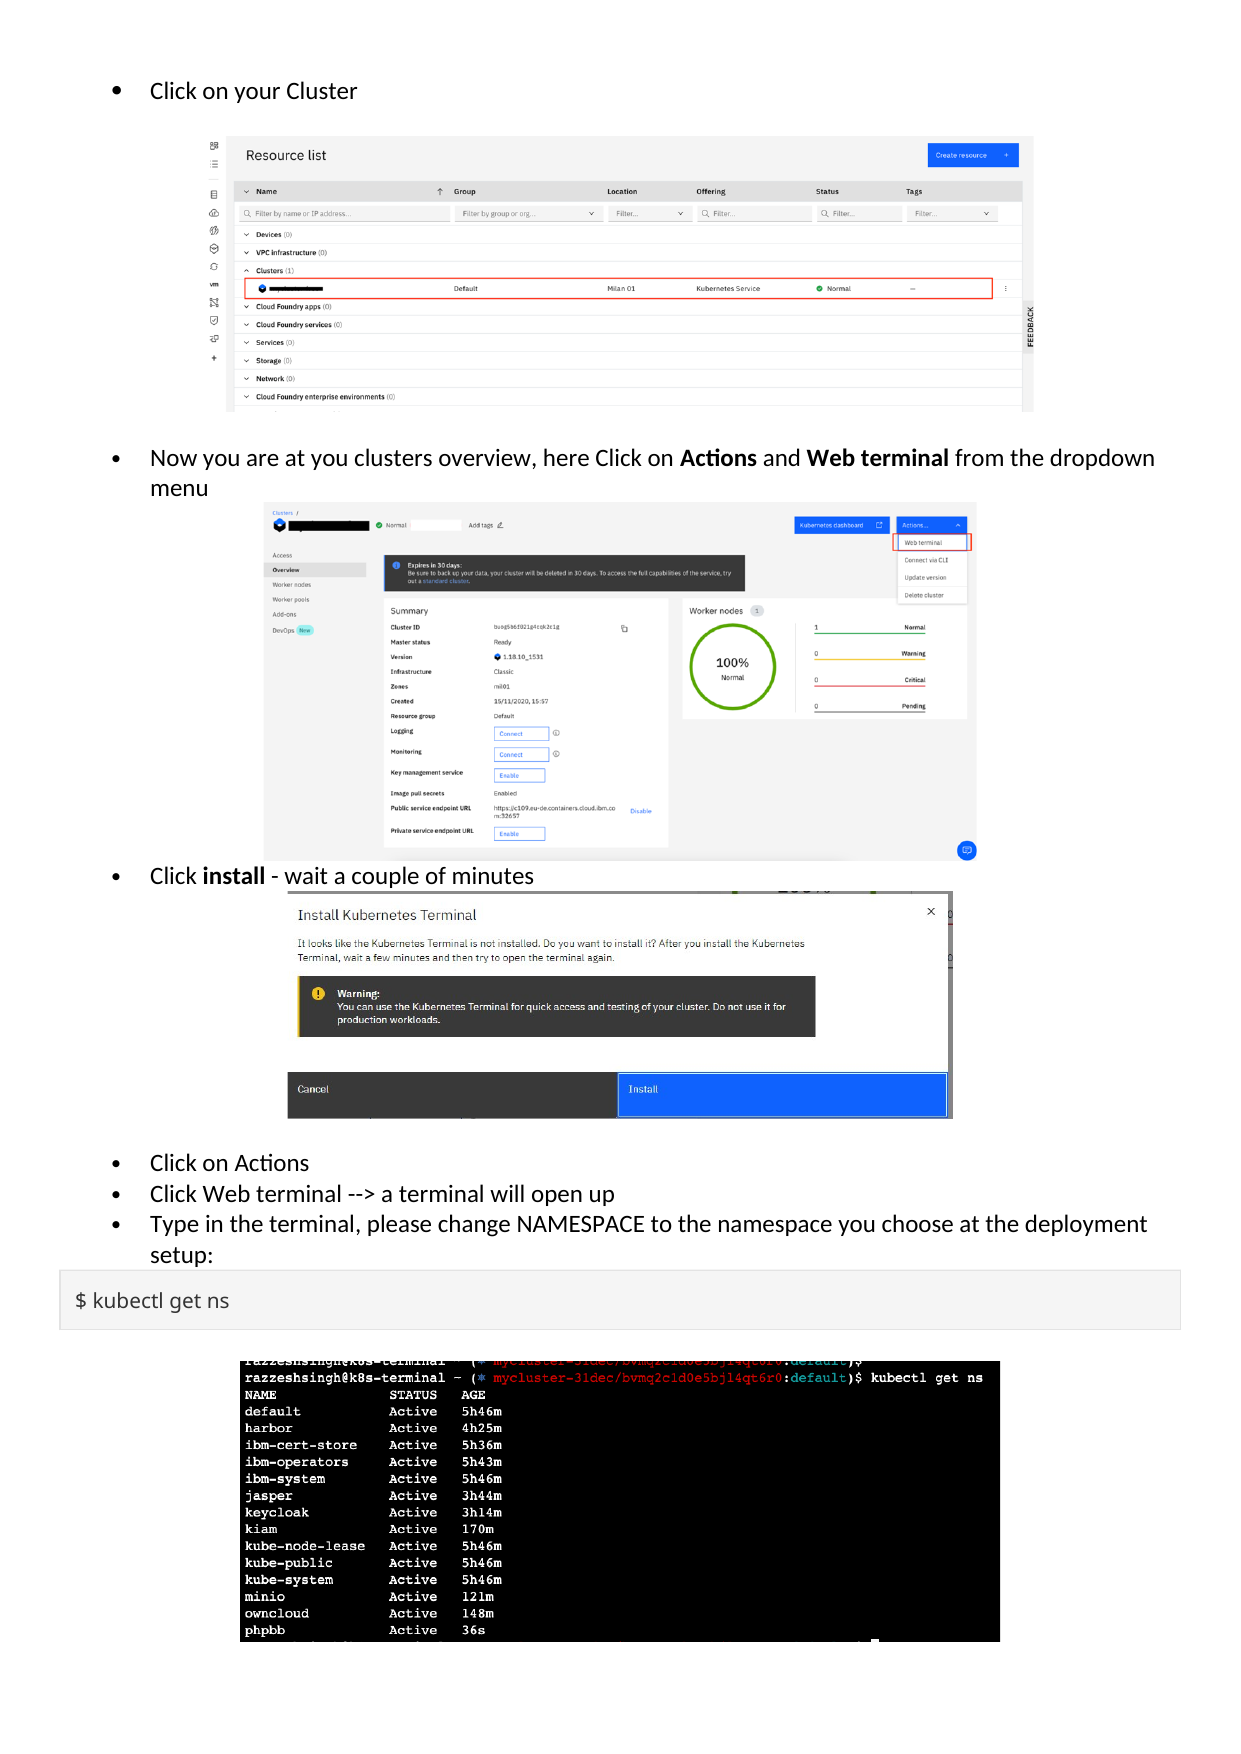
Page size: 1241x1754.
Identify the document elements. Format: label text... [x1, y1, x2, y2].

text $ kubectl get ns [61, 1271, 1180, 1329]
list Type in the terminal, please change NAMESPACE to the namespace you choose at the deployment setup: [112, 1208, 1165, 1269]
picture [206, 136, 1034, 412]
picture [287, 891, 953, 1119]
list Now you are at you clusters overview, here Click on Actions and Web terminal from the dropdown menu [112, 442, 1165, 503]
picture [263, 502, 977, 861]
list Click Web terminal --> a terminal will open up [112, 1178, 1165, 1208]
list Click on your Cluster [112, 75, 1165, 106]
list Click install - wait a couple of minutes [112, 860, 1165, 891]
picture [240, 1361, 1001, 1642]
list Click on Actions [112, 1147, 1165, 1178]
